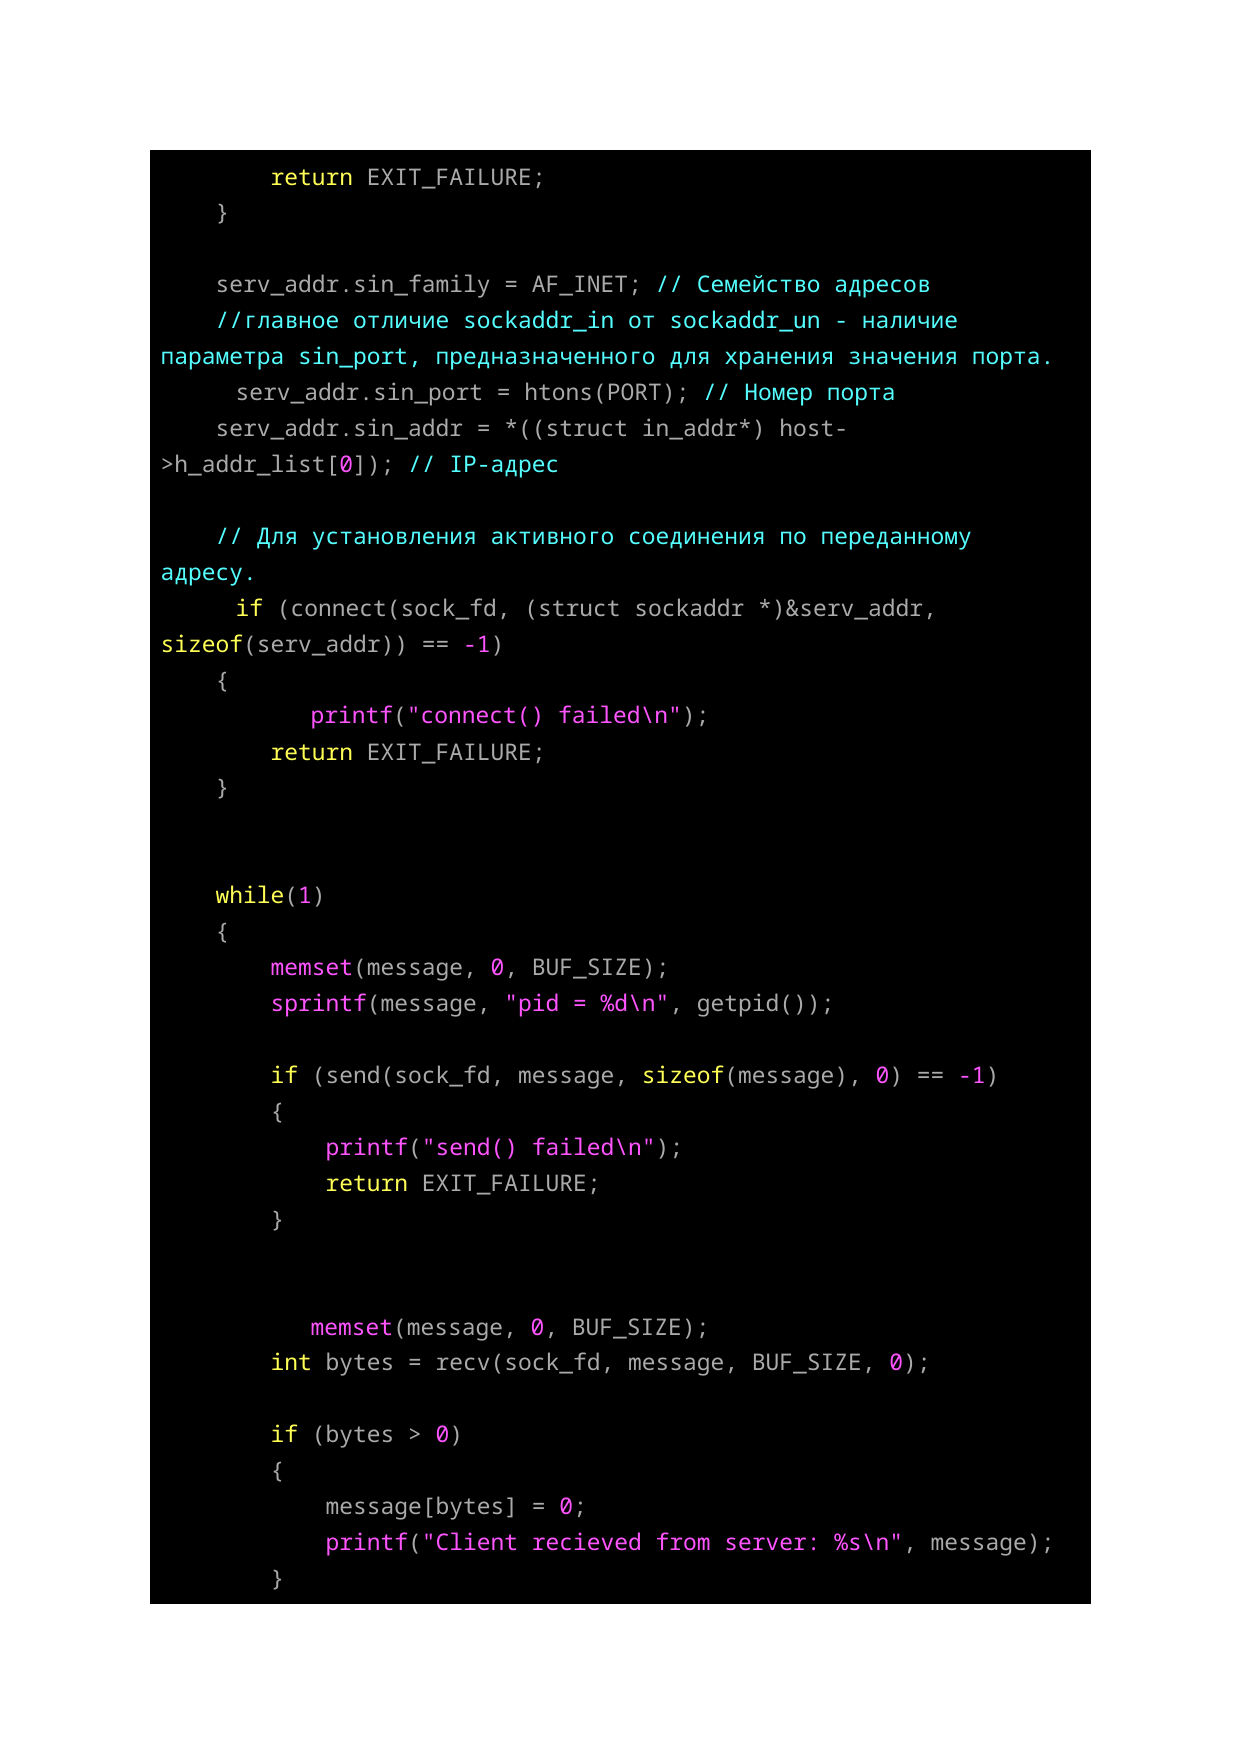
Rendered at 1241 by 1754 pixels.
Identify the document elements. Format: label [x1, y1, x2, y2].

table_header [150, 150, 1091, 1604]
